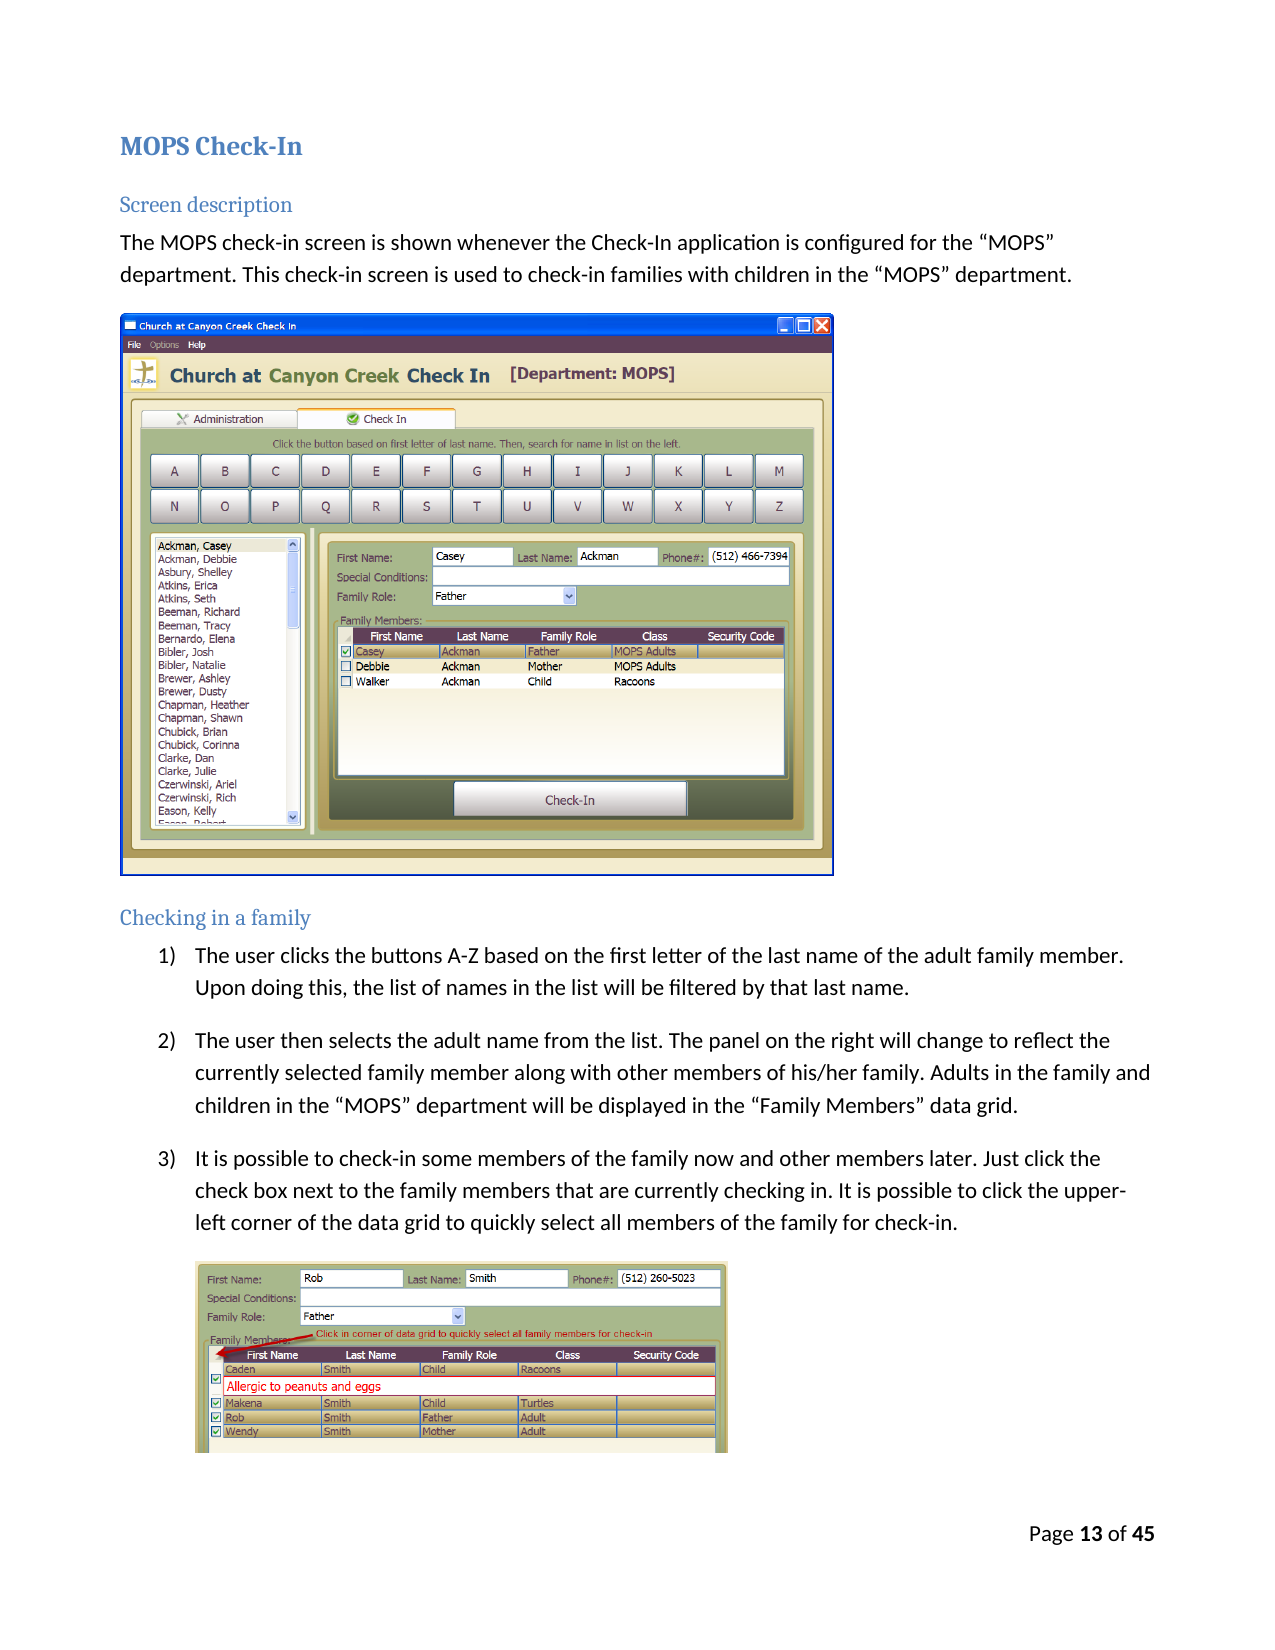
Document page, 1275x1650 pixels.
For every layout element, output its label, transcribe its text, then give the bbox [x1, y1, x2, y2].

list The user clicks the buttons A-Z based on the first letter of the last name of the adult family member. Upon doing this, the list of names in the list will be filtered by that last name. [157, 941, 1155, 1001]
picture [195, 1261, 728, 1453]
text The MOPS check-in screen is shown whenever the Check-In application is configured for the “MOPS” department. This check-in screen is used to check-in families with children in the “MOPS” department. [120, 228, 1155, 288]
subtitle Screen description [120, 192, 1155, 218]
list It is possible to check-in some members of the family now and other members later. Just click the check box next to the family members that are currently checking in. It is possible to click the upper-left corner of the data grid to quickly select all members of the family for check-in. [157, 1144, 1155, 1236]
picture [120, 313, 834, 876]
subtitle MOPS Check-In [120, 131, 1155, 162]
subtitle Checking in a family [120, 905, 1155, 931]
list The user then selects the adult name from the list. The panel on the right will change to reflect the currently selected family member along with other members of his/her family. Adults in the family and children in the “MOPS” department will be displayed in the “Family Members” data grid. [157, 1026, 1155, 1119]
